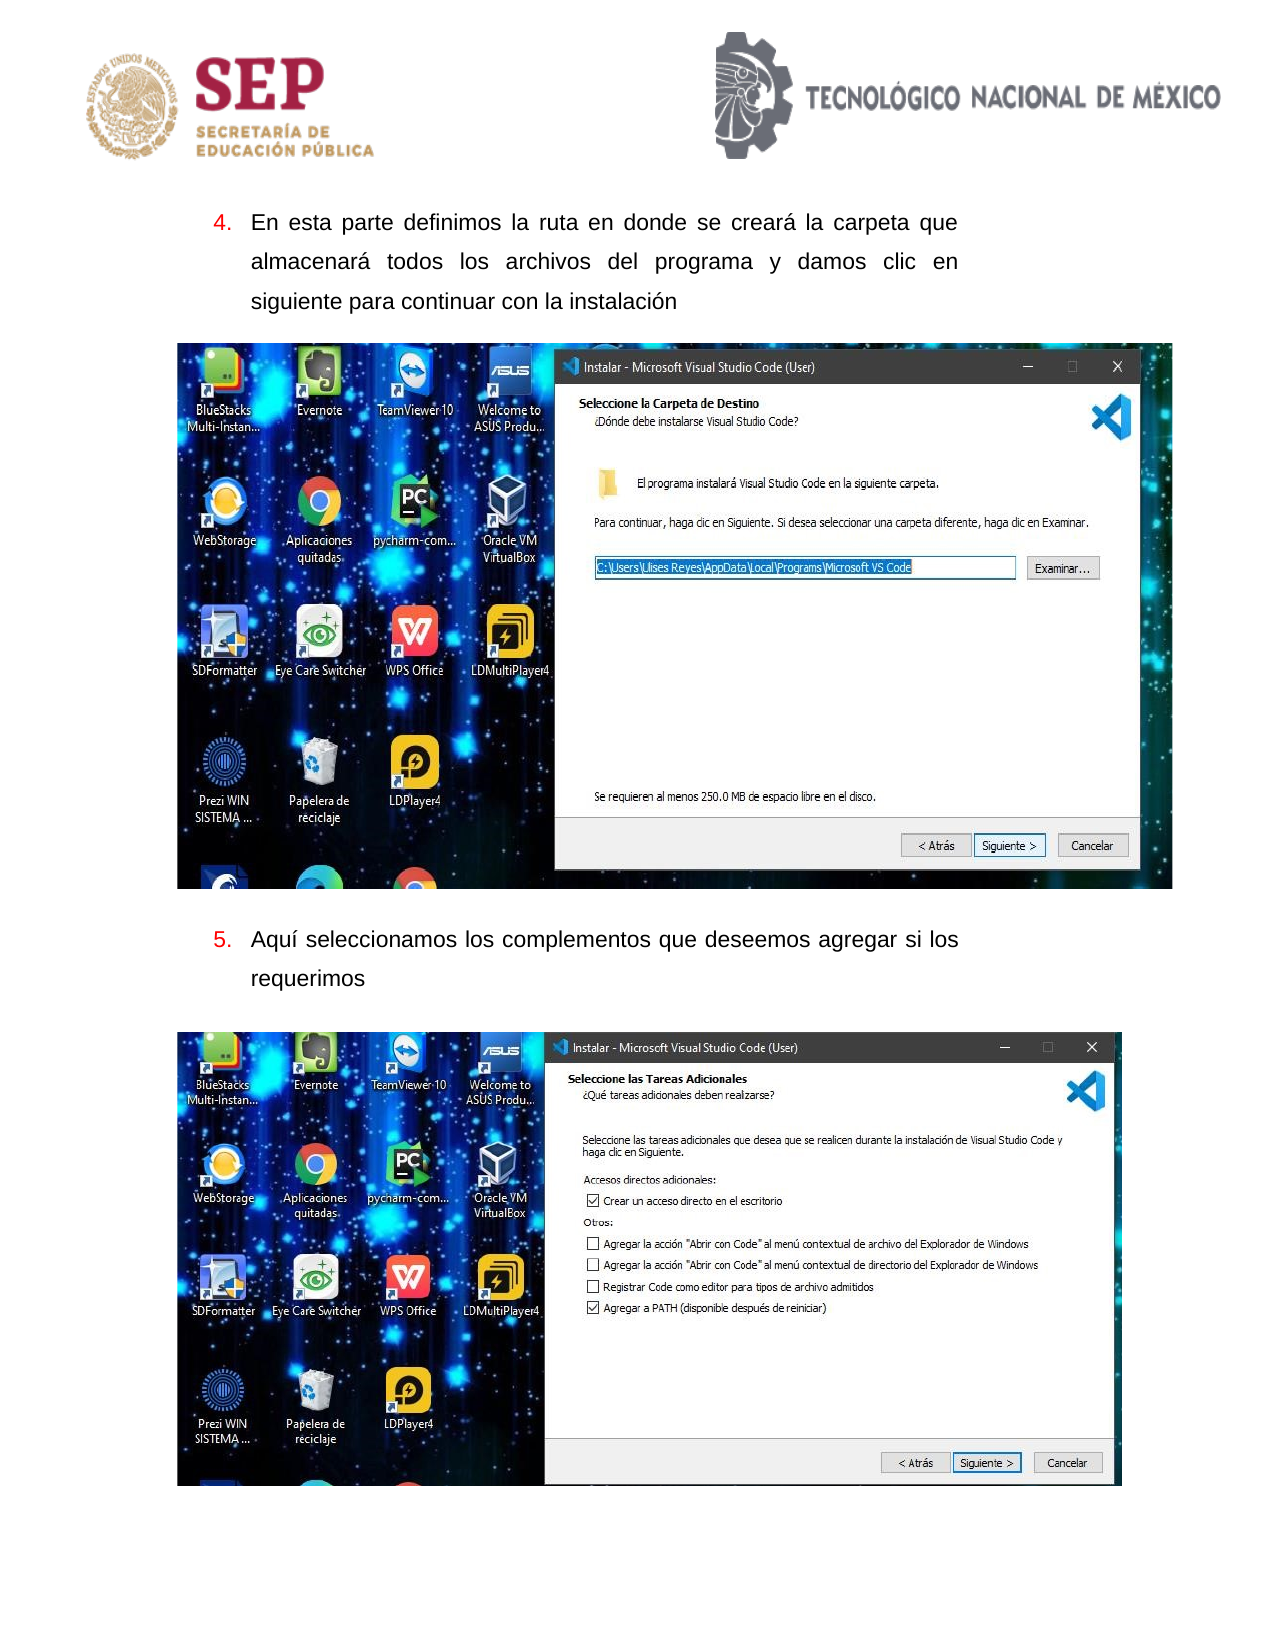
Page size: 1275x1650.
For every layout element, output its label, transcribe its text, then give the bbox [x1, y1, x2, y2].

picture [715, 32, 1222, 159]
picture [177, 432, 182, 442]
list En esta parte definimos la ruta en donde se creará la carpeta que almacenará todos los archivos del programa y damos clic en siguiente para continuar con la instalación [213, 148, 959, 314]
picture [177, 1032, 1122, 1486]
picture [53, 32, 407, 182]
list Aquí seleccionamos los complementos que deseemos agregar si los requerimos [213, 926, 959, 992]
picture [177, 343, 1173, 889]
